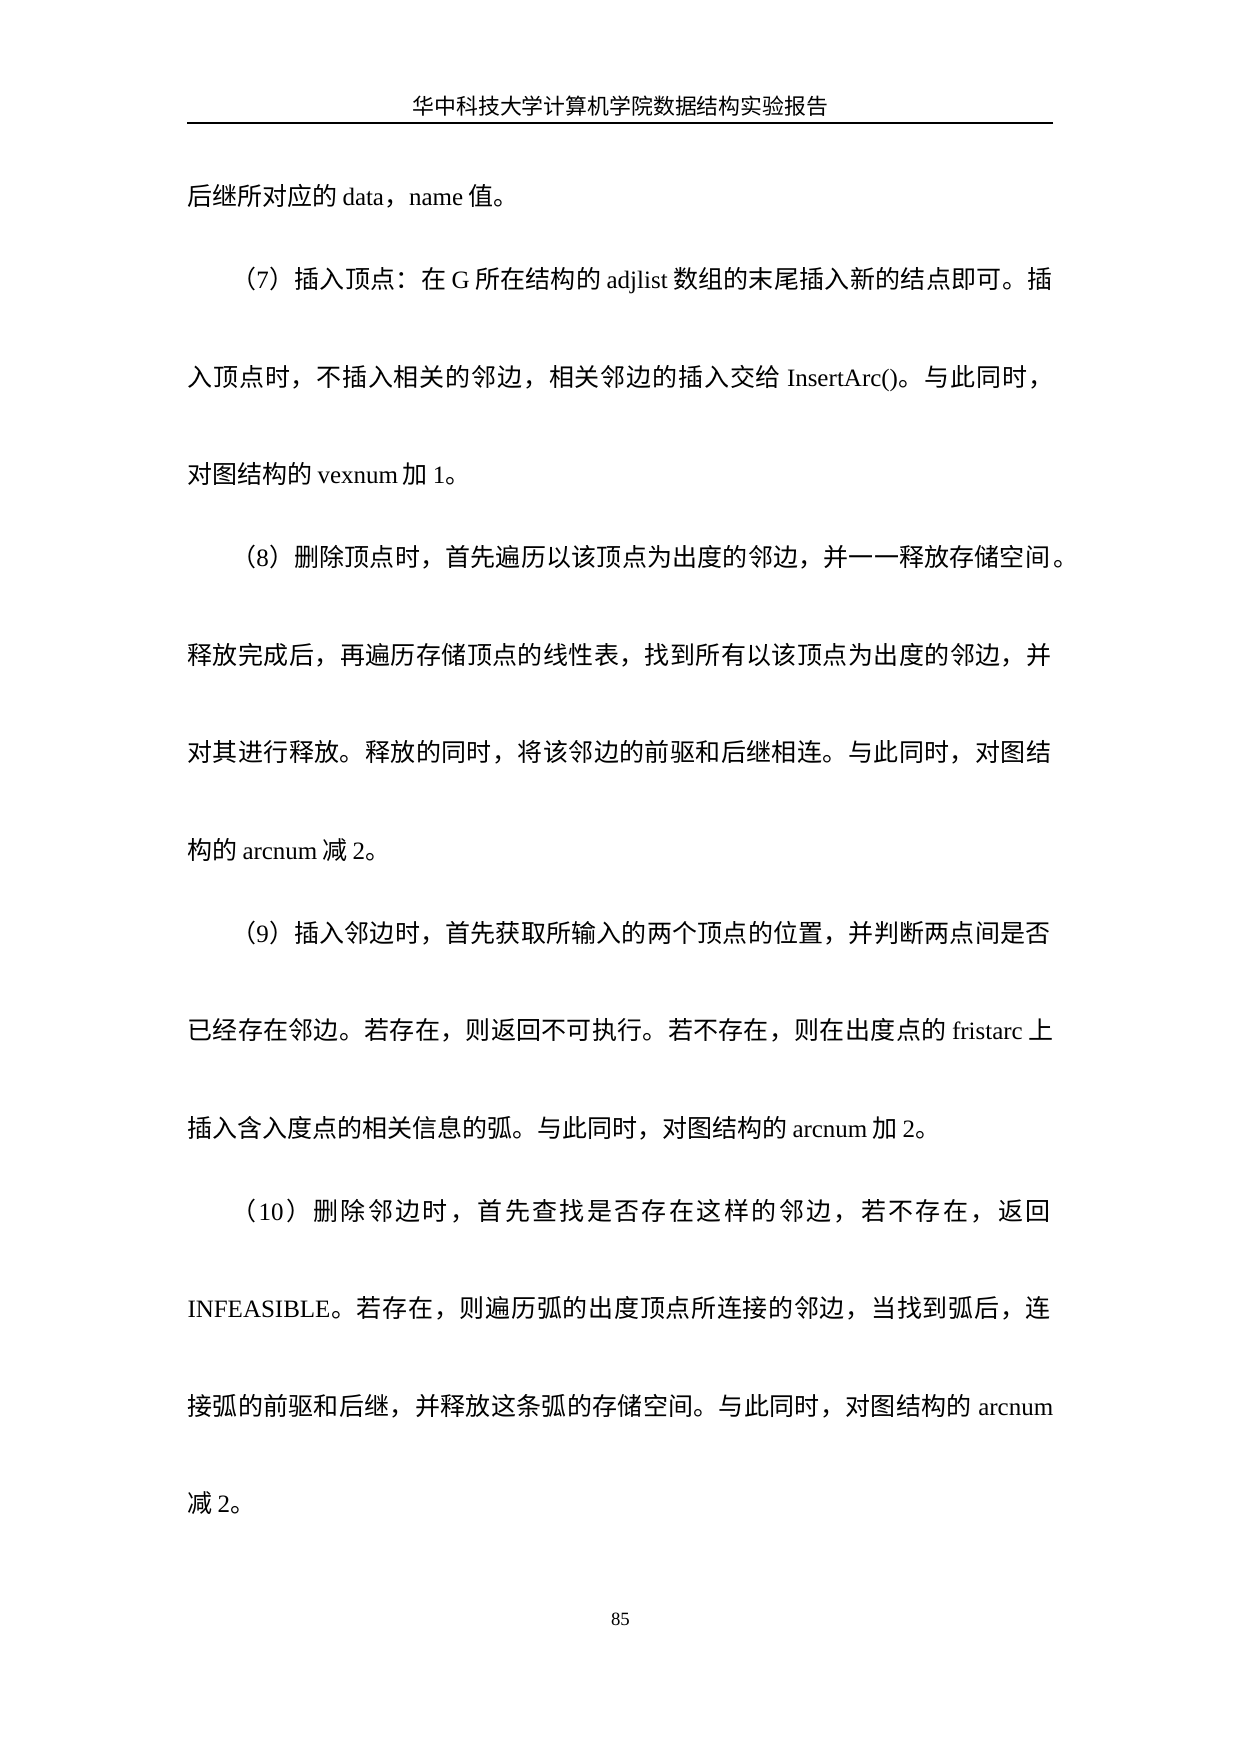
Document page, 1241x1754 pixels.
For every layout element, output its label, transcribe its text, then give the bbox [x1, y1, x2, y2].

text （9）插入邻边时，首先获取所输入的两个顶点的位置，并判断两点间是否已经存在邻边。若存在，则返回不可执行。若不存在，则在出度点的fristarc上插入含入度点的相关信息的弧。与此同时，对图结构的arcnum加2。 [187, 899, 1053, 1159]
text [187, 162, 1053, 227]
text （8）删除顶点时，首先遍历以该顶点为出度的邻边，并一一释放存储空间。释放完成后，再遍历存储顶点的线性表，找到所有以该顶点为出度的邻边，并对其进行释放。释放的同时，将该邻边的前驱和后继相连。与此同时，对图结构的arcnum减2。 [187, 523, 1053, 881]
text （10）删除邻边时，首先查找是否存在这样的邻边，若不存在，返回INFEASIBLE。若存在，则遍历弧的出度顶点所连接的邻边，当找到弧后，连接弧的前驱和后继，并释放这条弧的存储空间。与此同时，对图结构的arcnum减2。 [187, 1177, 1053, 1534]
text （7）插入顶点：在G所在结构的adjlist数组的末尾插入新的结点即可。插入顶点时，不插入相关的邻边，相关邻边的插入交给InsertArc()。与此同时，对图结构的vexnum加1。 [187, 245, 1053, 505]
